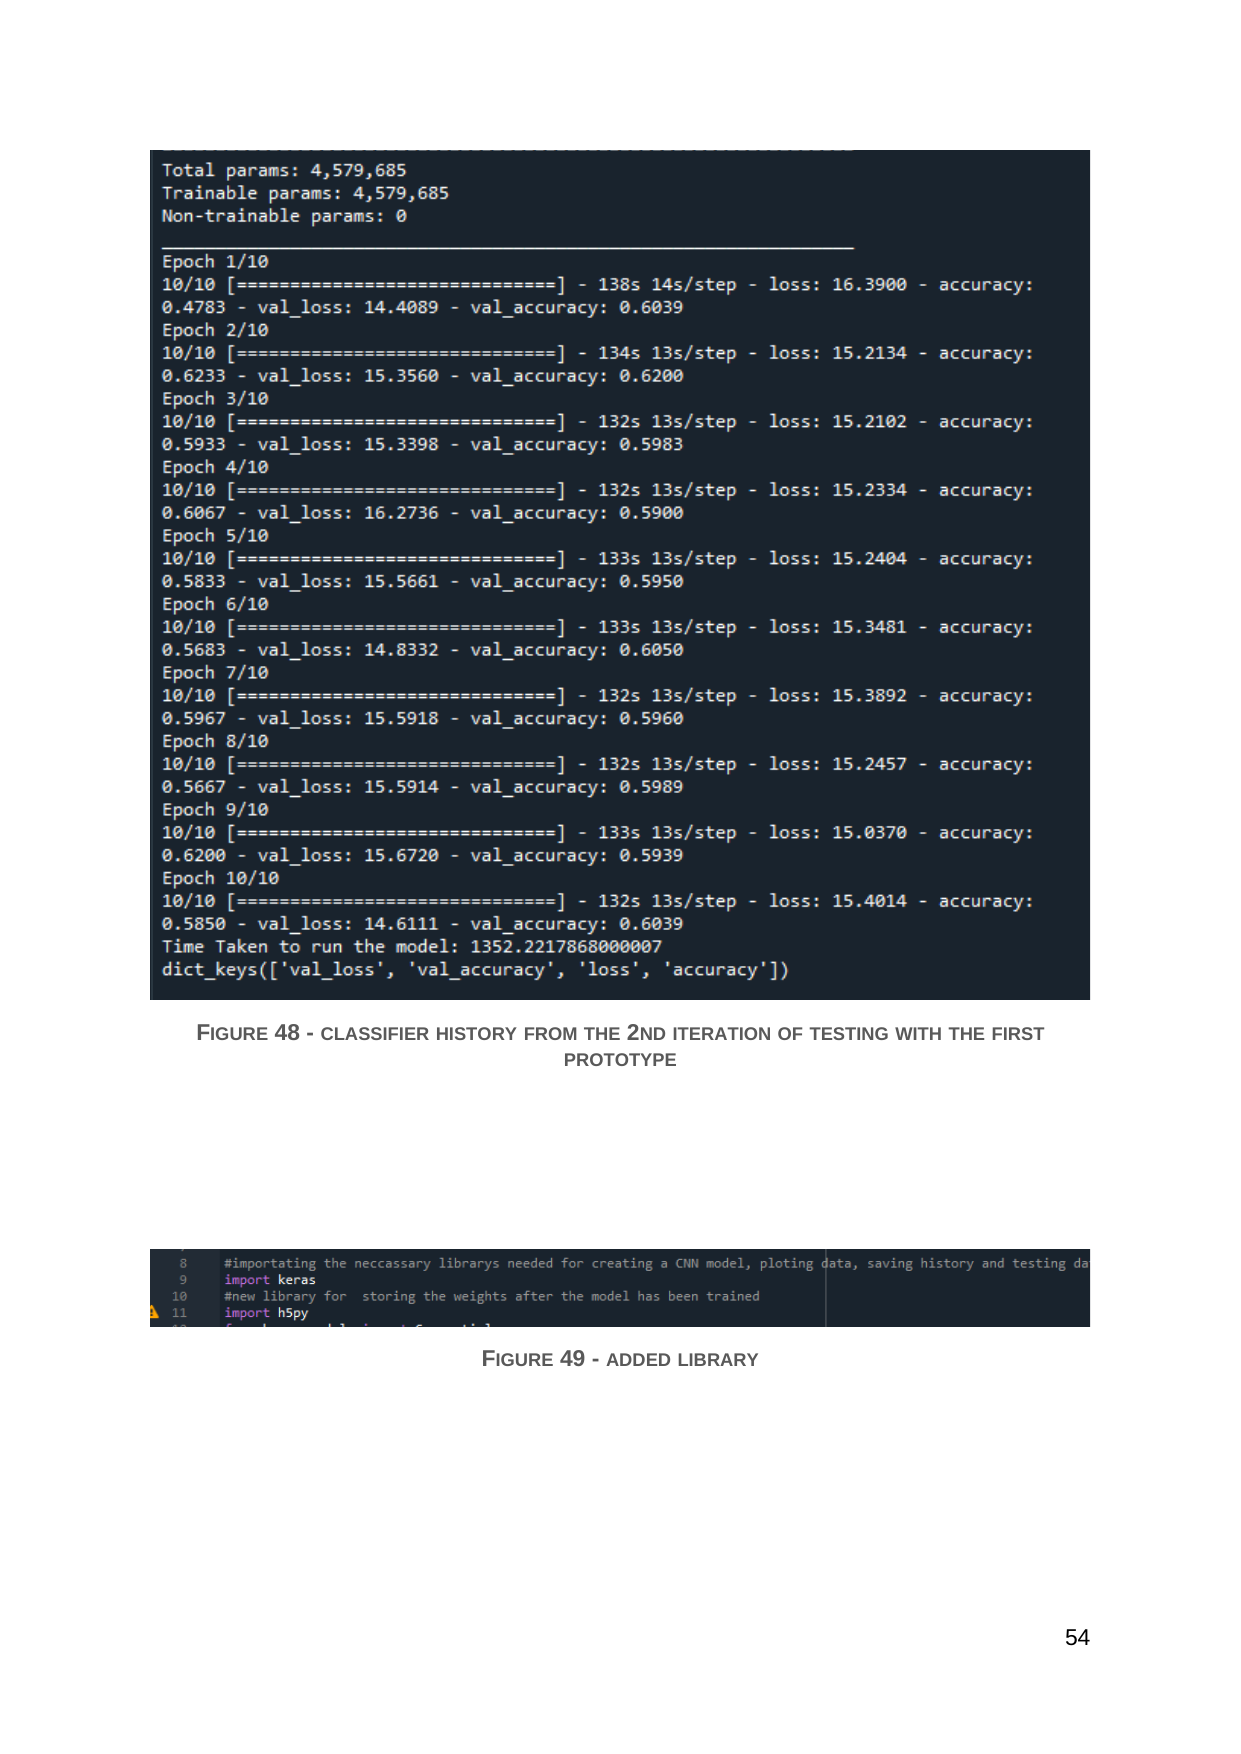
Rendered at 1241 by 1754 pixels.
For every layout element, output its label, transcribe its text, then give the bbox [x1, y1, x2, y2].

picture [150, 150, 1091, 1000]
picture [150, 1249, 1091, 1327]
